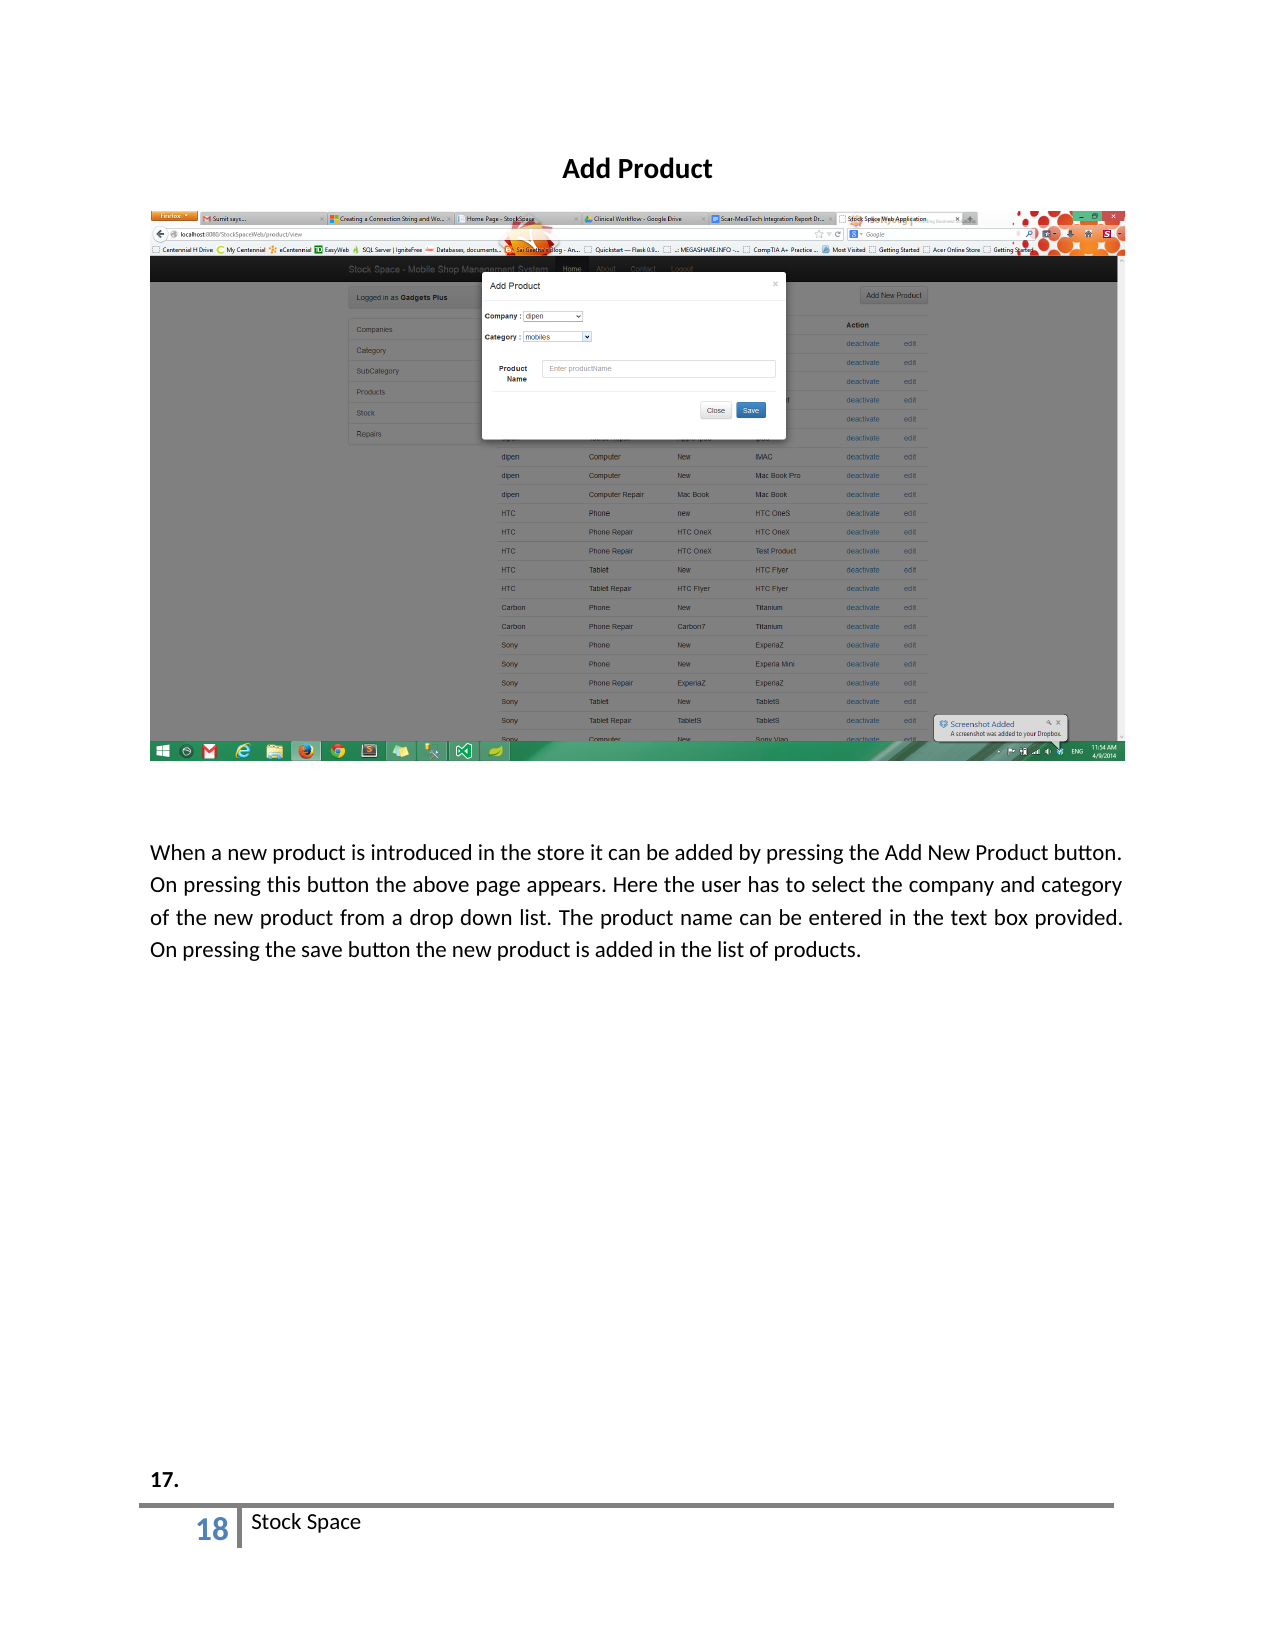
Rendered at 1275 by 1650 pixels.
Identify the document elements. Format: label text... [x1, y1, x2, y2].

text Add Product [150, 150, 1125, 186]
picture [150, 211, 1125, 761]
text 17. [150, 1465, 1125, 1493]
text When a new product is introduced in the store it can be added by pressing the Add New Product button. On pressing this button the above page appears. Here the user has to select the company and category of the new product from a drop down list. The product name can be entered in the text box provided. On pressing the save button the new product is added in the list of products. [150, 838, 1125, 963]
